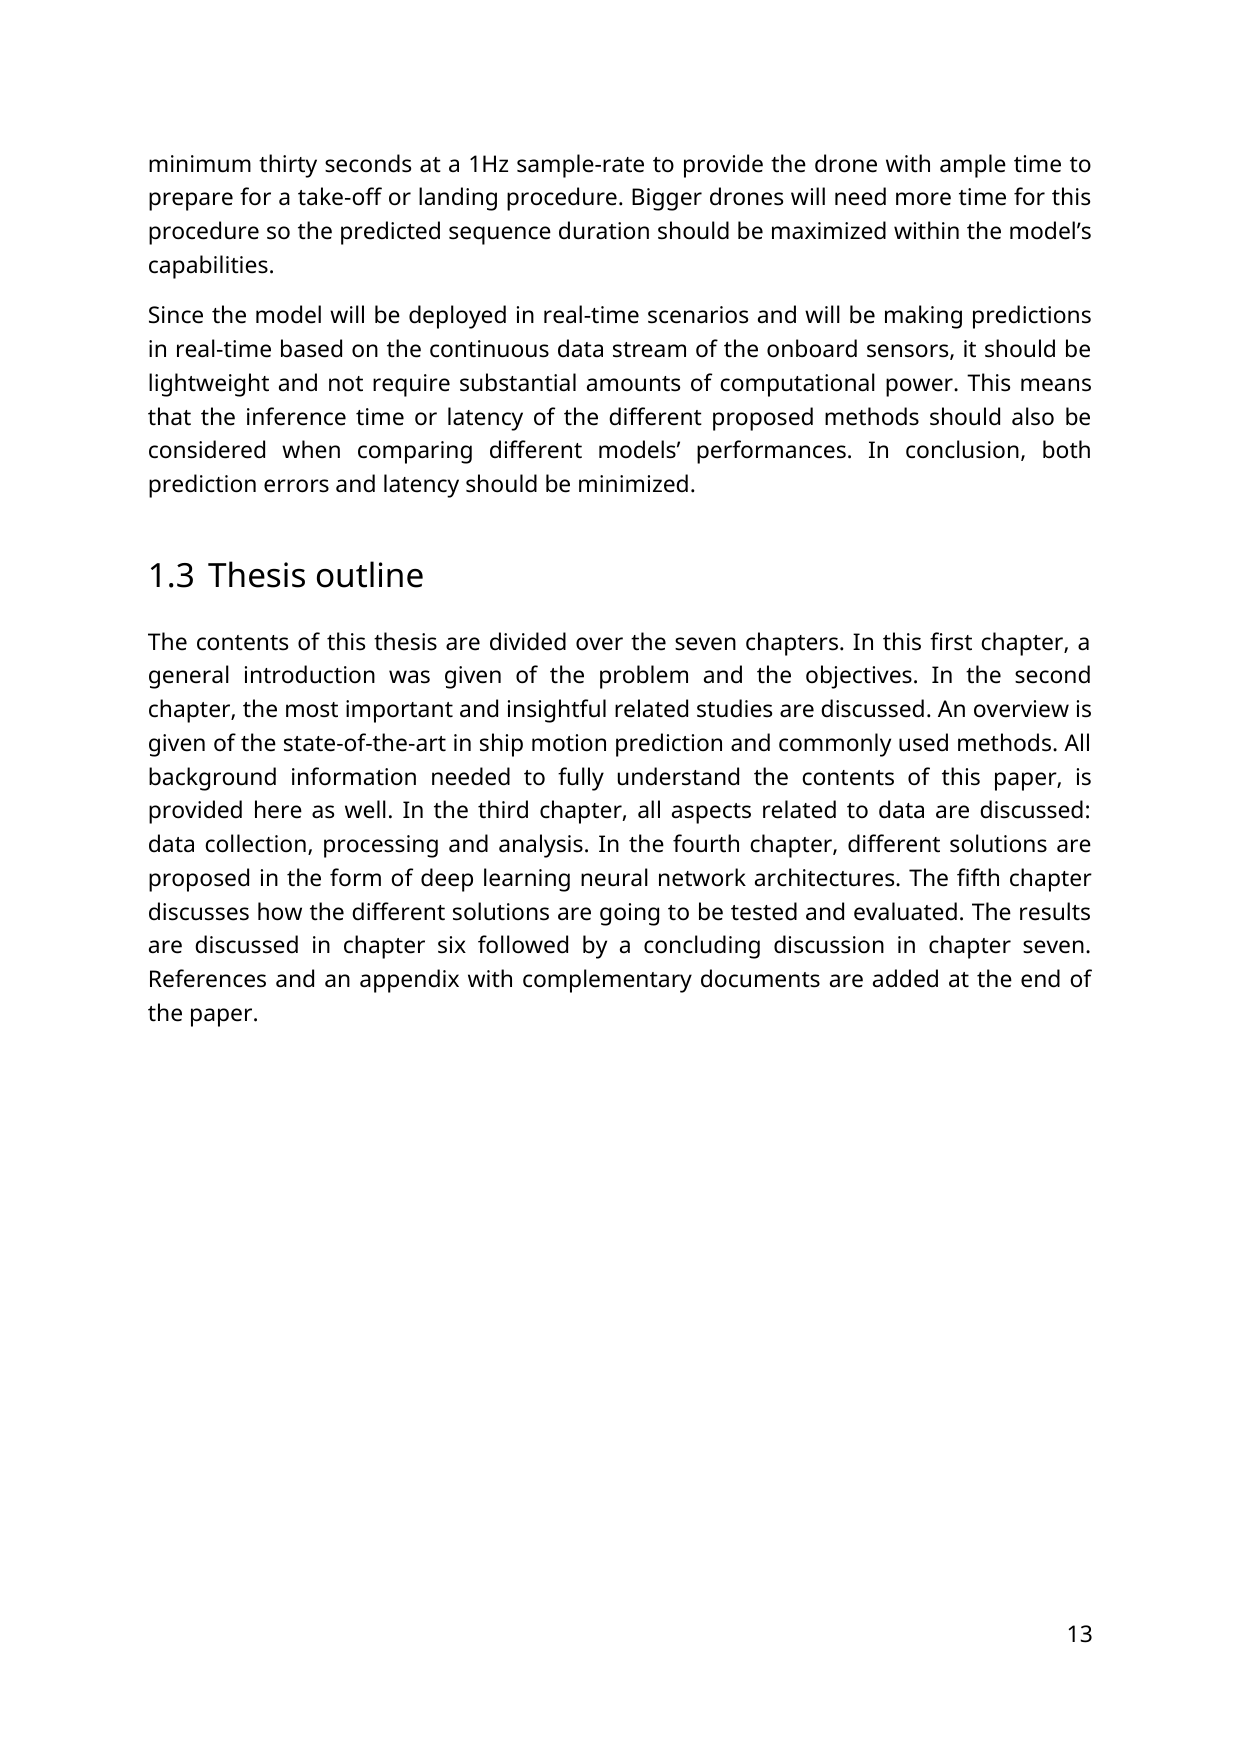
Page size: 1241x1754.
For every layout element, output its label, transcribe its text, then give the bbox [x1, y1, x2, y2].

text The contents of this thesis are divided over the seven chapters. In this first chapter, a general introduction was given of the problem and the objectives. In the second chapter, the most important and insightful related studies are discussed. An overview is given of the state-of-the-art in ship motion prediction and commonly used methods. All background information needed to fully understand the contents of this paper, is provided here as well. In the third chapter, all aspects related to data are discussed: data collection, processing and analysis. In the fourth chapter, different solutions are proposed in the form of deep learning neural network architectures. The fifth chapter discusses how the different solutions are going to be tested and evaluated. The results are discussed in chapter six followed by a concluding discussion in chapter seven. References and an appendix with complementary documents are added at the end of the paper. [148, 626, 1093, 1028]
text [148, 148, 1093, 280]
text Since the model will be deployed in real-time scenarios and will be making predictions in real-time based on the continuous data stream of the onboard sensors, it should be lightweight and not require substantial amounts of computational power. This means that the inference time or latency of the different proposed methods should also be considered when comparing different models’ performances. In conclusion, both prediction errors and latency should be minimized. [148, 299, 1093, 499]
subtitle Thesis outline [148, 552, 1093, 597]
